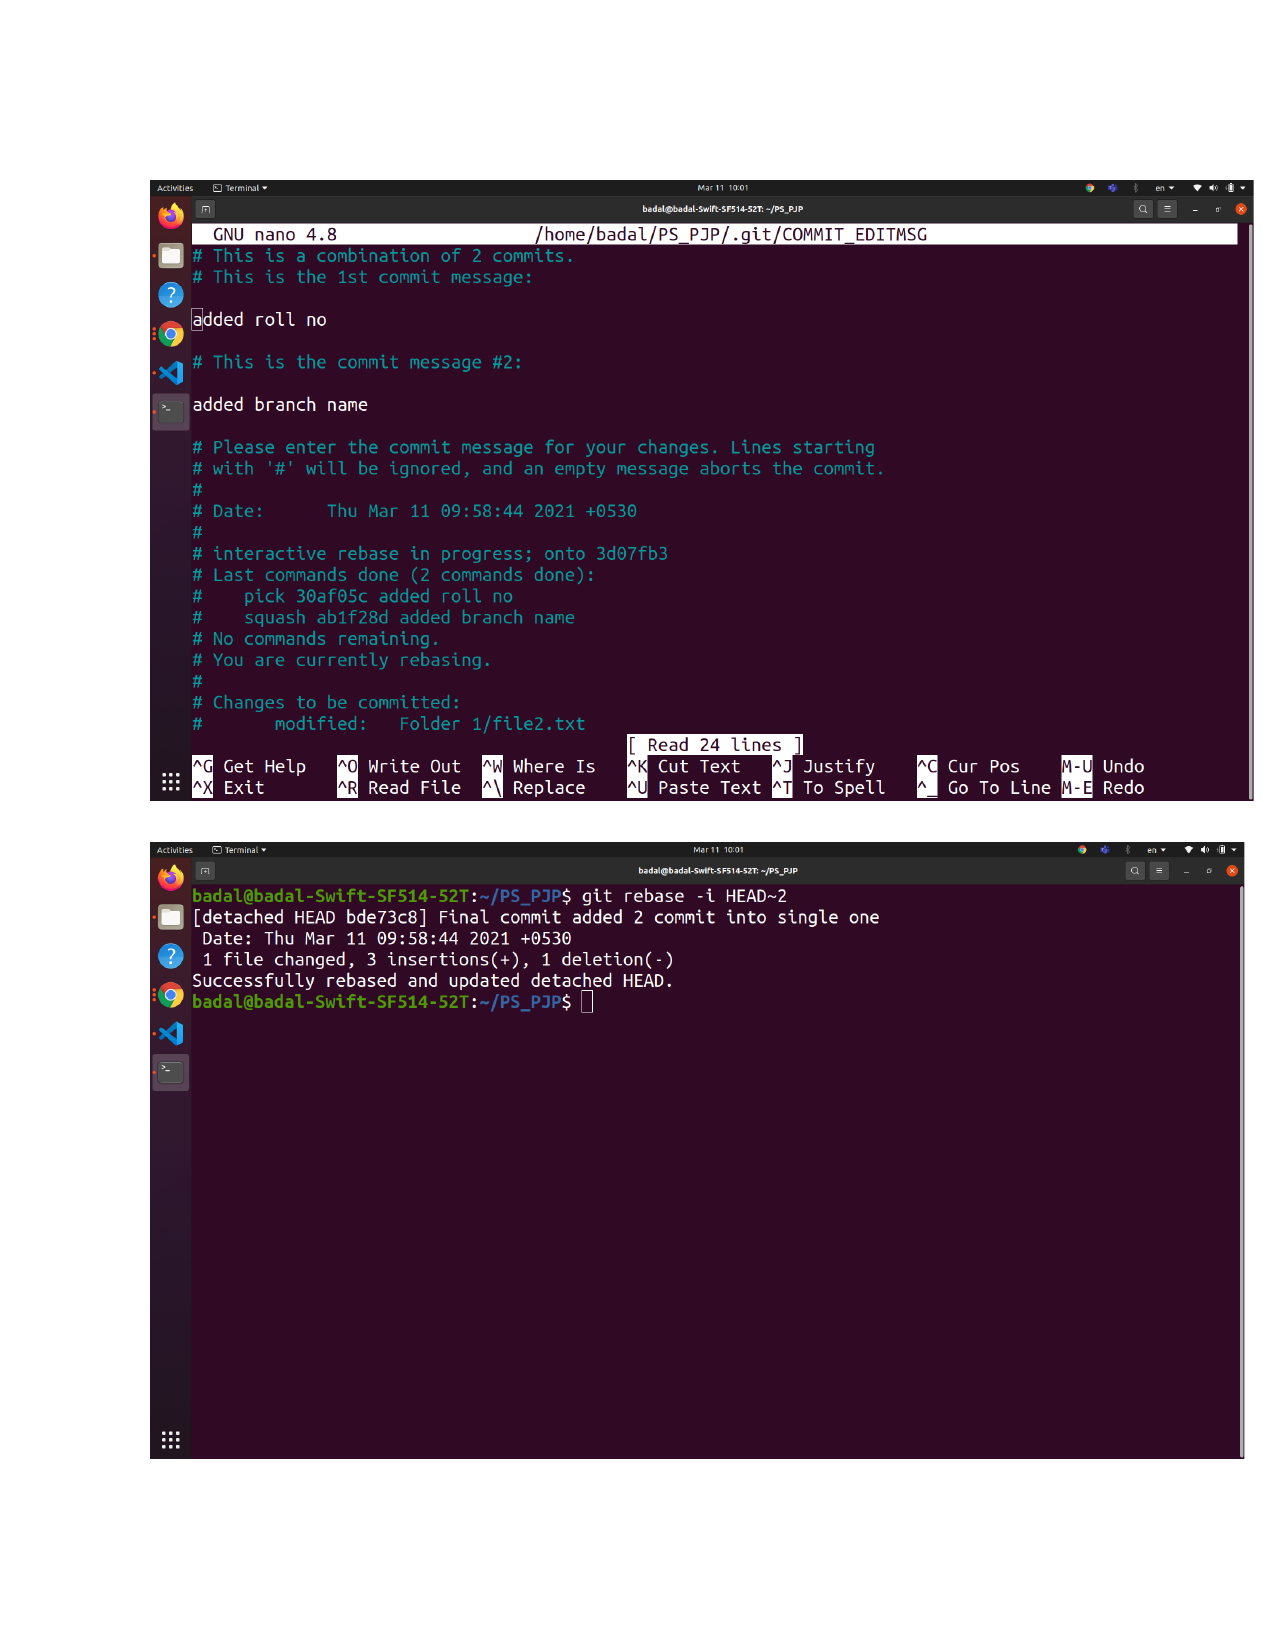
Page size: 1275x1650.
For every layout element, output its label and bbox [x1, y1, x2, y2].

picture [150, 842, 1245, 1459]
picture [150, 180, 1254, 801]
